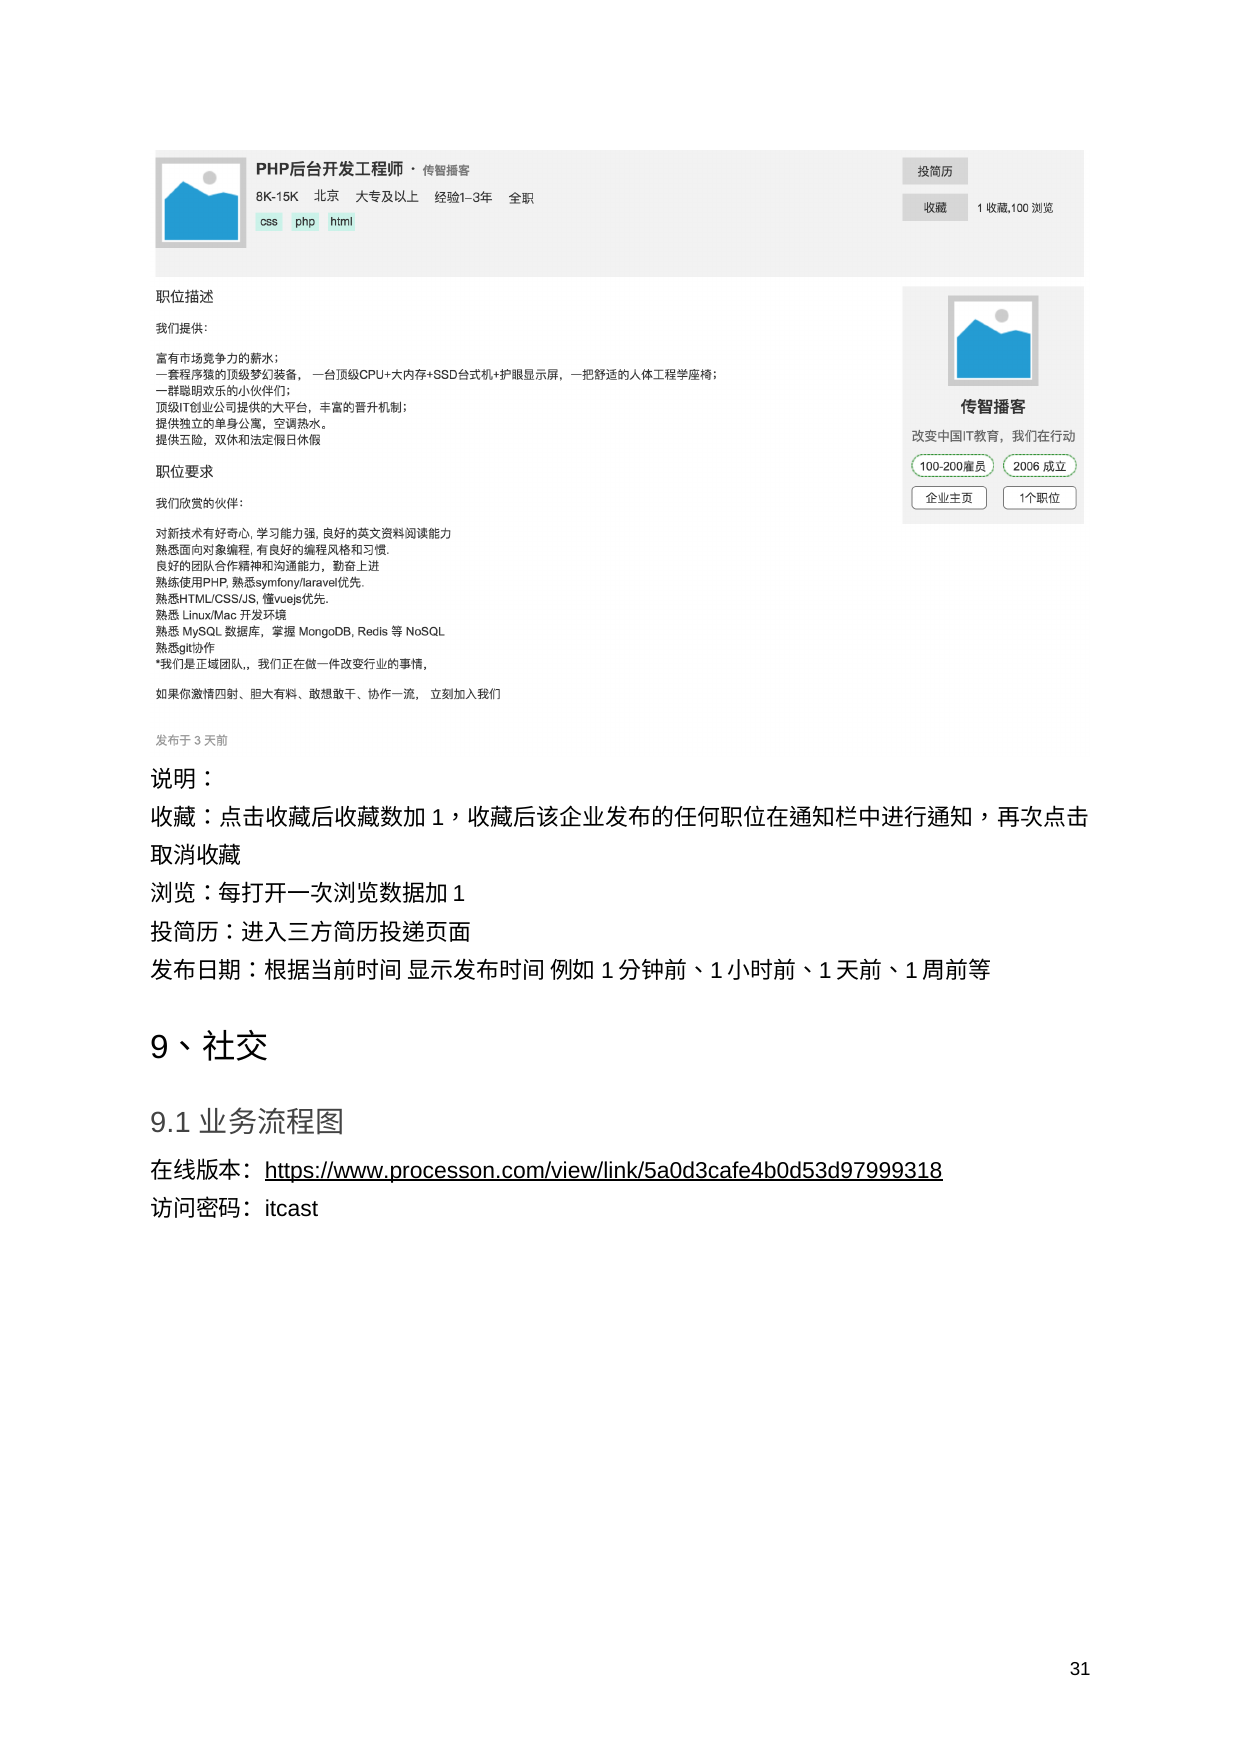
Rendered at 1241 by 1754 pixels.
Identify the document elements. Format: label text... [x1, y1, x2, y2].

text 访问密码：itcast [150, 1190, 1090, 1223]
text 发布日期：根据当前时间 显示发布时间 例如 1分钟前、1小时前、1天前、1周前等 [150, 952, 1090, 985]
text 投简历：进入三方简历投递页面 [150, 913, 1090, 947]
text 浏览：每打开一次浏览数据加1 [150, 875, 1090, 908]
text 说明： [150, 761, 1090, 794]
text 在线版本：https://www.processon.com/view/link/5a0d3cafe4b0d53d97999318 [150, 1152, 1090, 1185]
subtitle 9、社交 [150, 1027, 1090, 1066]
text 收藏：点击收藏后收藏数加1，收藏后该企业发布的任何职位在通知栏中进行通知，再次点击取消收藏 [150, 799, 1090, 870]
subtitle 9.1 业务流程图 [150, 1105, 1090, 1138]
picture [150, 150, 1090, 757]
